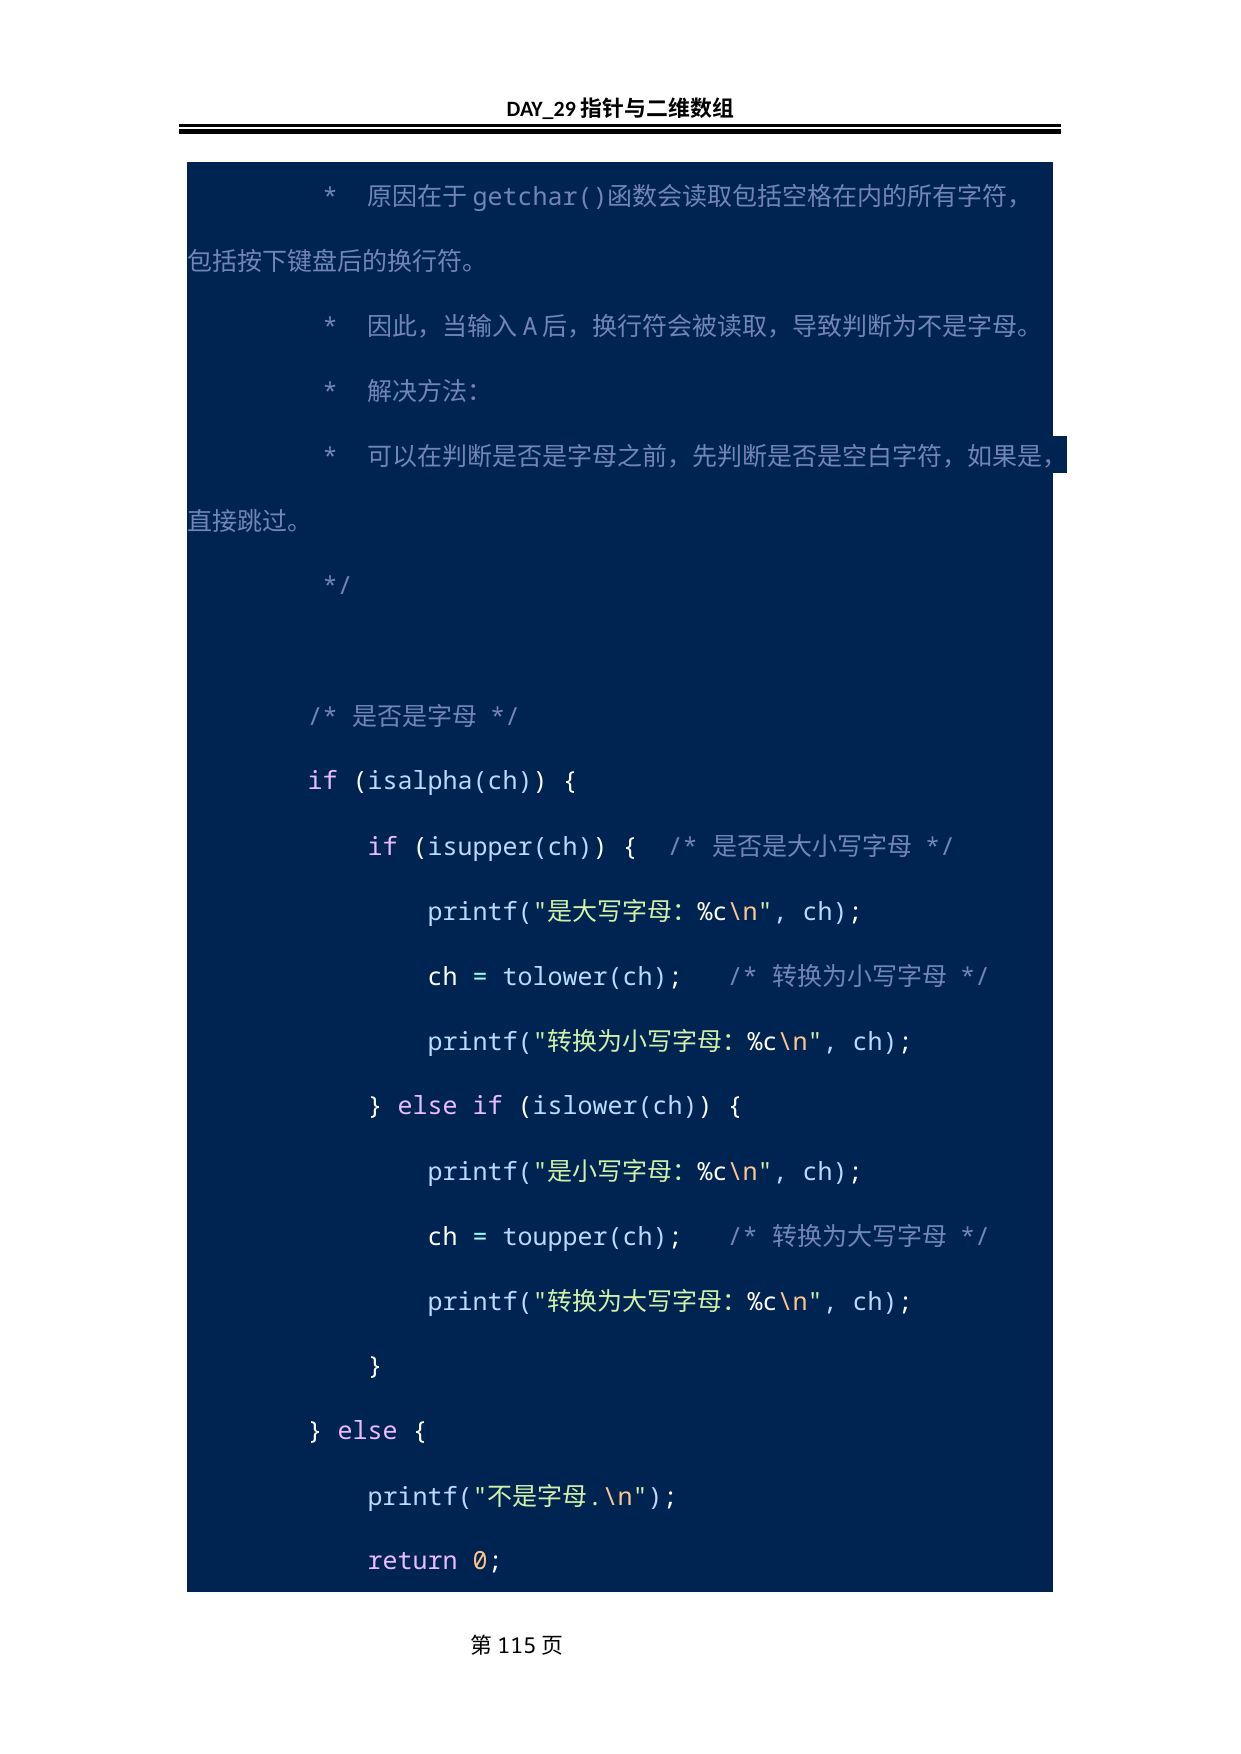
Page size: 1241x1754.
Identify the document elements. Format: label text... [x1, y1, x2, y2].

text } else if (islower(ch)) { [187, 1072, 1053, 1137]
text * 因此，当输入A后，换行符会被读取，导致判断为不是字母。 [187, 292, 1053, 357]
text printf("是大写字母：%c\n", ch); [187, 877, 1053, 942]
text /* 是否是字母 */ [187, 682, 1053, 747]
text * 原因在于getchar()函数会读取包括空格在内的所有字符，包括按下键盘后的换行符。 [187, 162, 1053, 292]
text printf("转换为小写字母：%c\n", ch); [187, 1007, 1053, 1072]
text * 解决方法： [187, 357, 1053, 422]
text */ [187, 552, 1053, 617]
text } [187, 1332, 1053, 1397]
text printf("转换为大写字母：%c\n", ch); [187, 1267, 1053, 1332]
text return 0; [187, 1527, 1053, 1592]
text ch = tolower(ch); /* 转换为小写字母 */ [187, 942, 1053, 1007]
text if (isalpha(ch)) { [187, 747, 1053, 812]
text if (isupper(ch)) { /* 是否是大小写字母 */ [187, 812, 1053, 877]
text * 可以在判断是否是字母之前，先判断是否是空白字符，如果是，直接跳过。 [187, 422, 1053, 552]
text printf("不是字母.\n"); [187, 1462, 1053, 1527]
text ch = toupper(ch); /* 转换为大写字母 */ [187, 1202, 1053, 1267]
text printf("是小写字母：%c\n", ch); [187, 1137, 1053, 1202]
text } else { [187, 1397, 1053, 1462]
